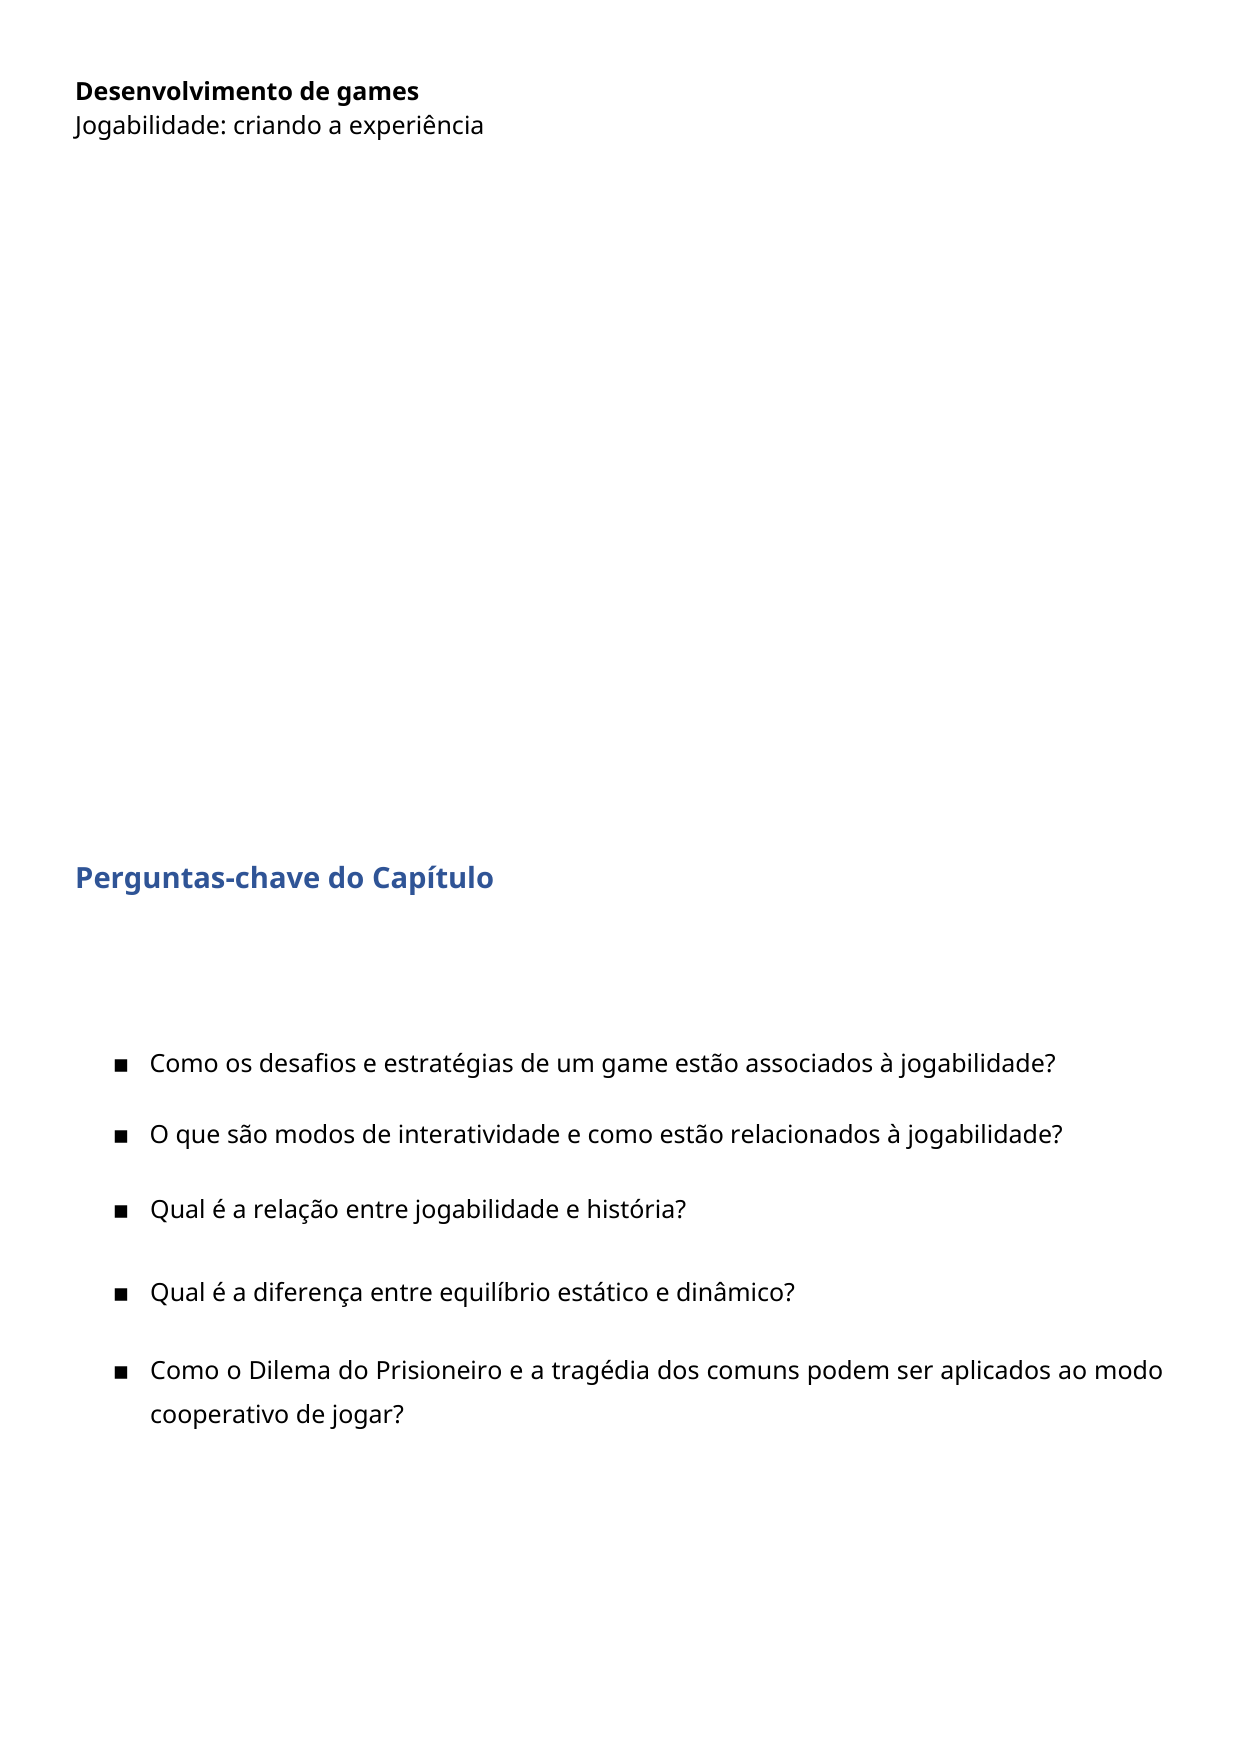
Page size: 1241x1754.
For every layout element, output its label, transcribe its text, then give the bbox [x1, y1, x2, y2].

list Como o Dilema do Prisioneiro e a tragédia dos comuns podem ser aplicados ao modo cooperativo de jogar? [112, 1342, 1165, 1430]
text Perguntas-chave do Capítulo [75, 857, 1165, 897]
list Como os desafios e estratégias de um game estão associados à jogabilidade? [112, 1036, 1165, 1087]
list O que são modos de interatividade e como estão relacionados à jogabilidade? [112, 1106, 1165, 1157]
list Qual é a diferença entre equilíbrio estático e dinâmico? [112, 1264, 1165, 1316]
list Qual é a relação entre jogabilidade e história? [112, 1181, 1165, 1233]
